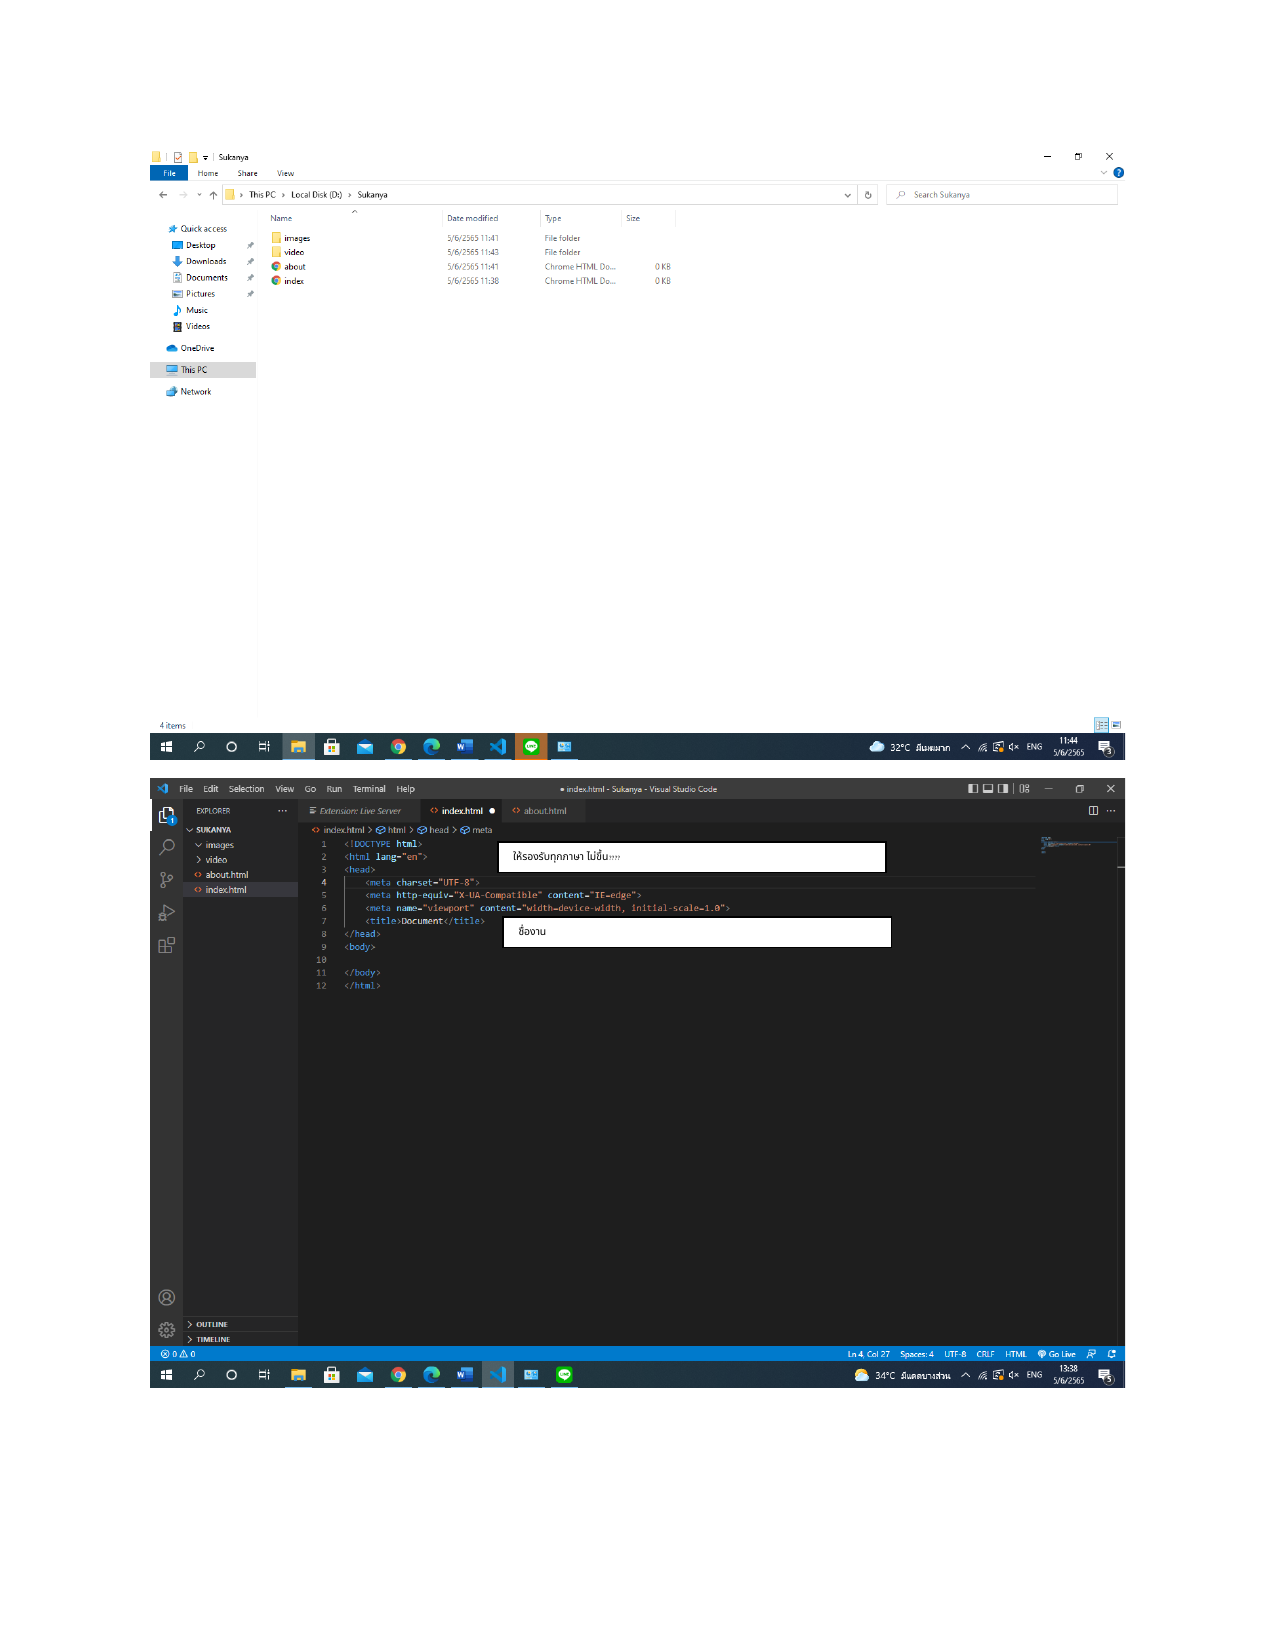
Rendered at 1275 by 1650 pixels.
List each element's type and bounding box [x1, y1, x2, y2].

picture [150, 778, 1125, 1388]
picture [150, 150, 1125, 760]
